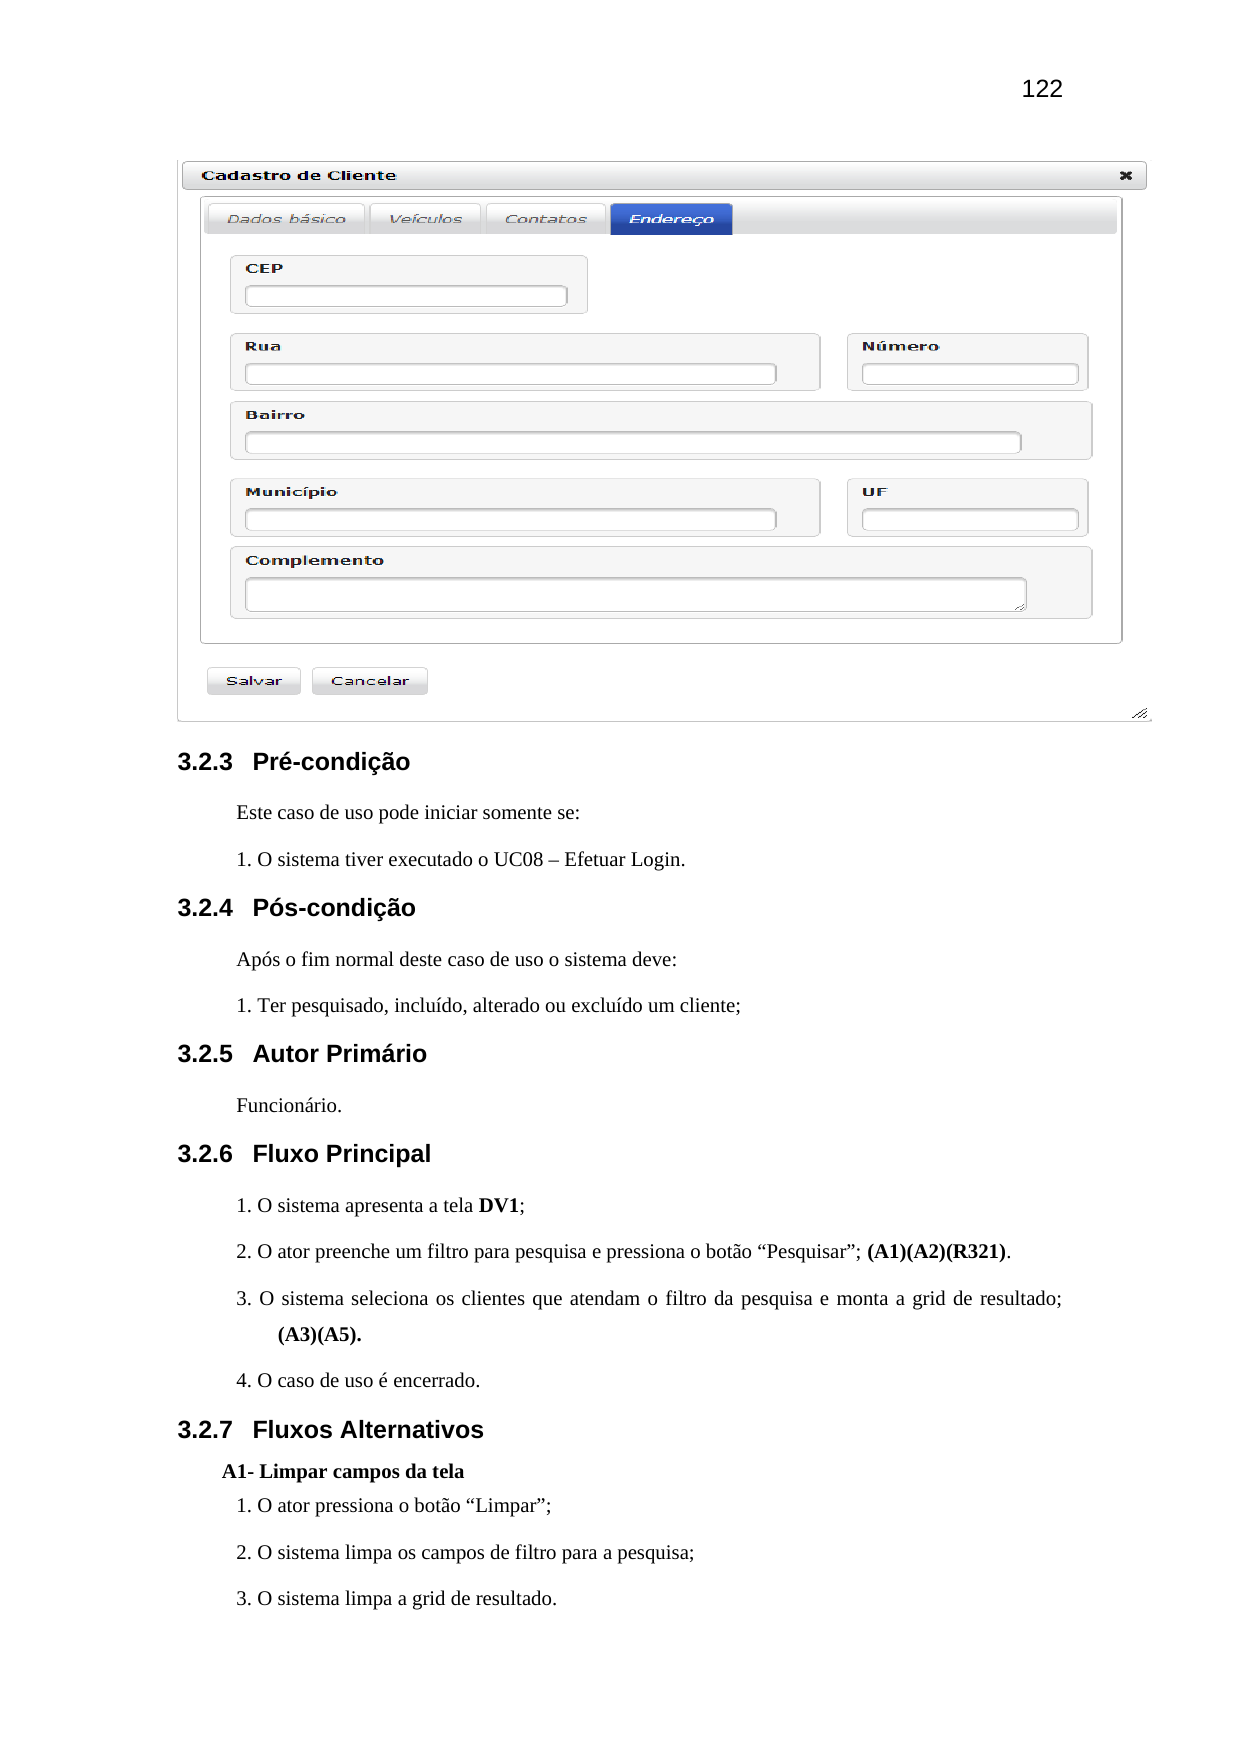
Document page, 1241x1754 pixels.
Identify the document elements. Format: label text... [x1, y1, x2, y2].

text 1. O sistema tiver executado o UC08 – Efetuar Login. [236, 847, 1063, 871]
text 2. O sistema limpa os campos de filtro para a pesquisa; [236, 1540, 1063, 1564]
text 1. O sistema apresenta a tela DV1; [236, 1193, 1063, 1217]
text Funcionário. [236, 1093, 1063, 1117]
text 3. O sistema seleciona os clientes que atendam o filtro da pesquisa e monta a grid de resultado; (A3)(A5). [236, 1286, 1063, 1346]
text Pré-condição [177, 747, 1063, 775]
text 2. O ator preenche um filtro para pesquisa e pressiona o botão “Pesquisar”; (A1)(A2)(R321). [236, 1239, 1063, 1263]
text 3. O sistema limpa a grid de resultado. [236, 1586, 1063, 1610]
text Fluxos Alternativos [177, 1415, 1063, 1444]
picture [177, 160, 1152, 722]
text 1. Ter pesquisado, incluído, alterado ou excluído um cliente; [236, 993, 1063, 1017]
text Após o fim normal deste caso de uso o sistema deve: [236, 947, 1063, 971]
text Autor Primário [177, 1039, 1063, 1068]
text Pós-condição [177, 893, 1063, 922]
text Fluxo Principal [177, 1139, 1063, 1168]
text 4. O caso de uso é encerrado. [236, 1368, 1063, 1392]
text A1- Limpar campos da tela [177, 1458, 1063, 1483]
text Este caso de uso pode iniciar somente se: [236, 800, 1063, 824]
text 1. O ator pressiona o botão “Limpar”; [236, 1493, 1063, 1517]
